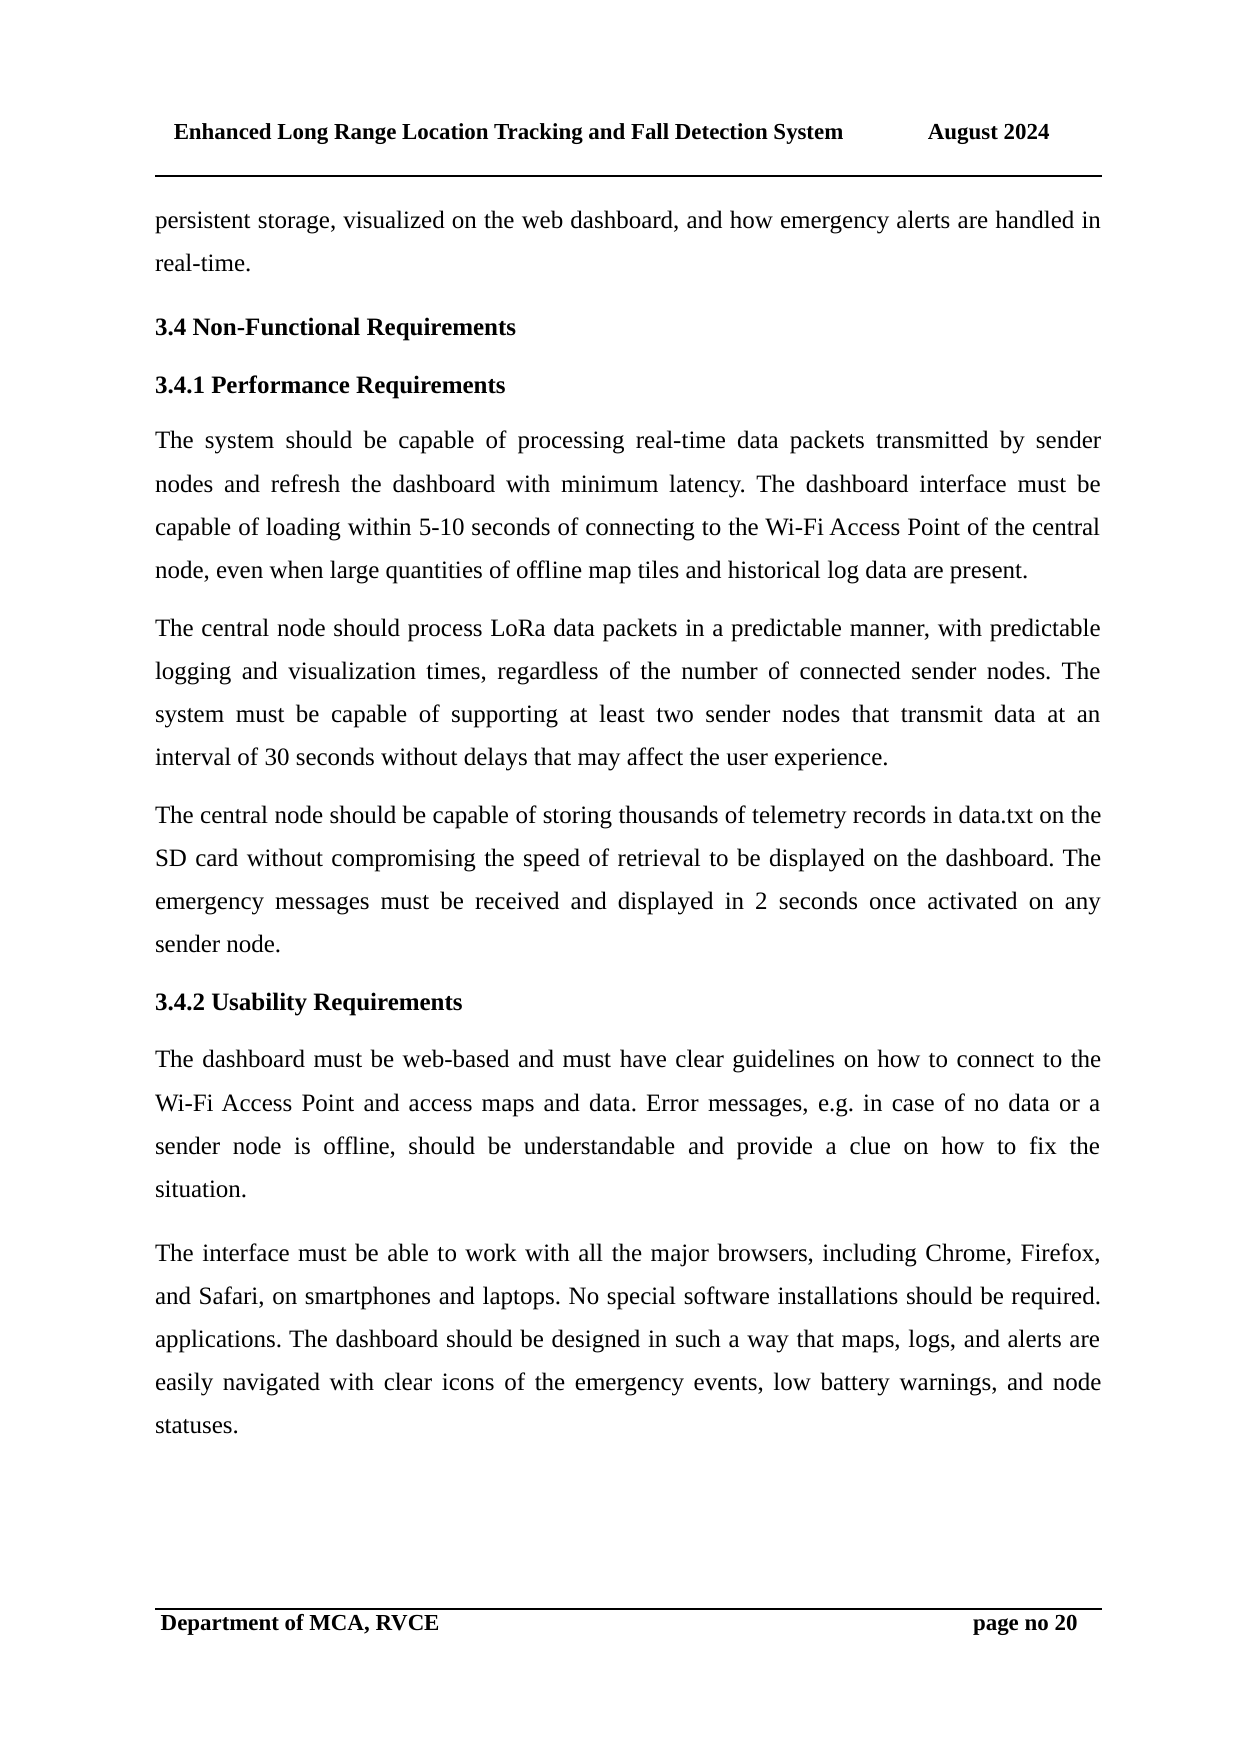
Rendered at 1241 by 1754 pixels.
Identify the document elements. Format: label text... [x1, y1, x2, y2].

text 3.4.2 Usability Requirements [155, 987, 1102, 1016]
text The system should be capable of processing real-time data packets transmitted by sender nodes and refresh the dashboard with minimum latency. The dashboard interface must be capable of loading within 5-10 seconds of connecting to the Wi-Fi Access Point of the central node, even when large quantities of offline map tiles and historical log data are present. [155, 426, 1102, 584]
text The dashboard must be web-based and must have clear guidelines on how to connect to the Wi-Fi Access Point and access maps and data. Error messages, e.g. in case of no data or a sender node is offline, should be understandable and provide a clue on how to fix the situation. [155, 1044, 1102, 1203]
text The central node should be capable of storing thousands of telemetry records in data.txt on the SD card without compromising the speed of retrieval to be displayed on the dashboard. The emergency messages must be received and displayed in 2 seconds once activated on any sender node. [155, 800, 1102, 958]
text The interface must be able to work with all the major browsers, including Chrome, Firefox, and Safari, on smartphones and laptops. No special software installations should be required. applications. The dashboard should be designed in such a way that maps, logs, and alerts are easily navigated with clear icons of the emergency events, low battery warnings, and node statuses. [155, 1238, 1102, 1439]
text The central node should process LoRa data packets in a predictable manner, with predictable logging and visualization times, regardless of the number of connected sender nodes. The system must be capable of supporting at least two sender nodes that transmit data at an interval of 30 seconds without delays that may affect the user experience. [155, 613, 1102, 771]
subtitle 3.4.1 Performance Requirements [155, 370, 1102, 399]
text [155, 205, 1102, 277]
subtitle 3.4 Non-Functional Requirements [155, 312, 1102, 341]
